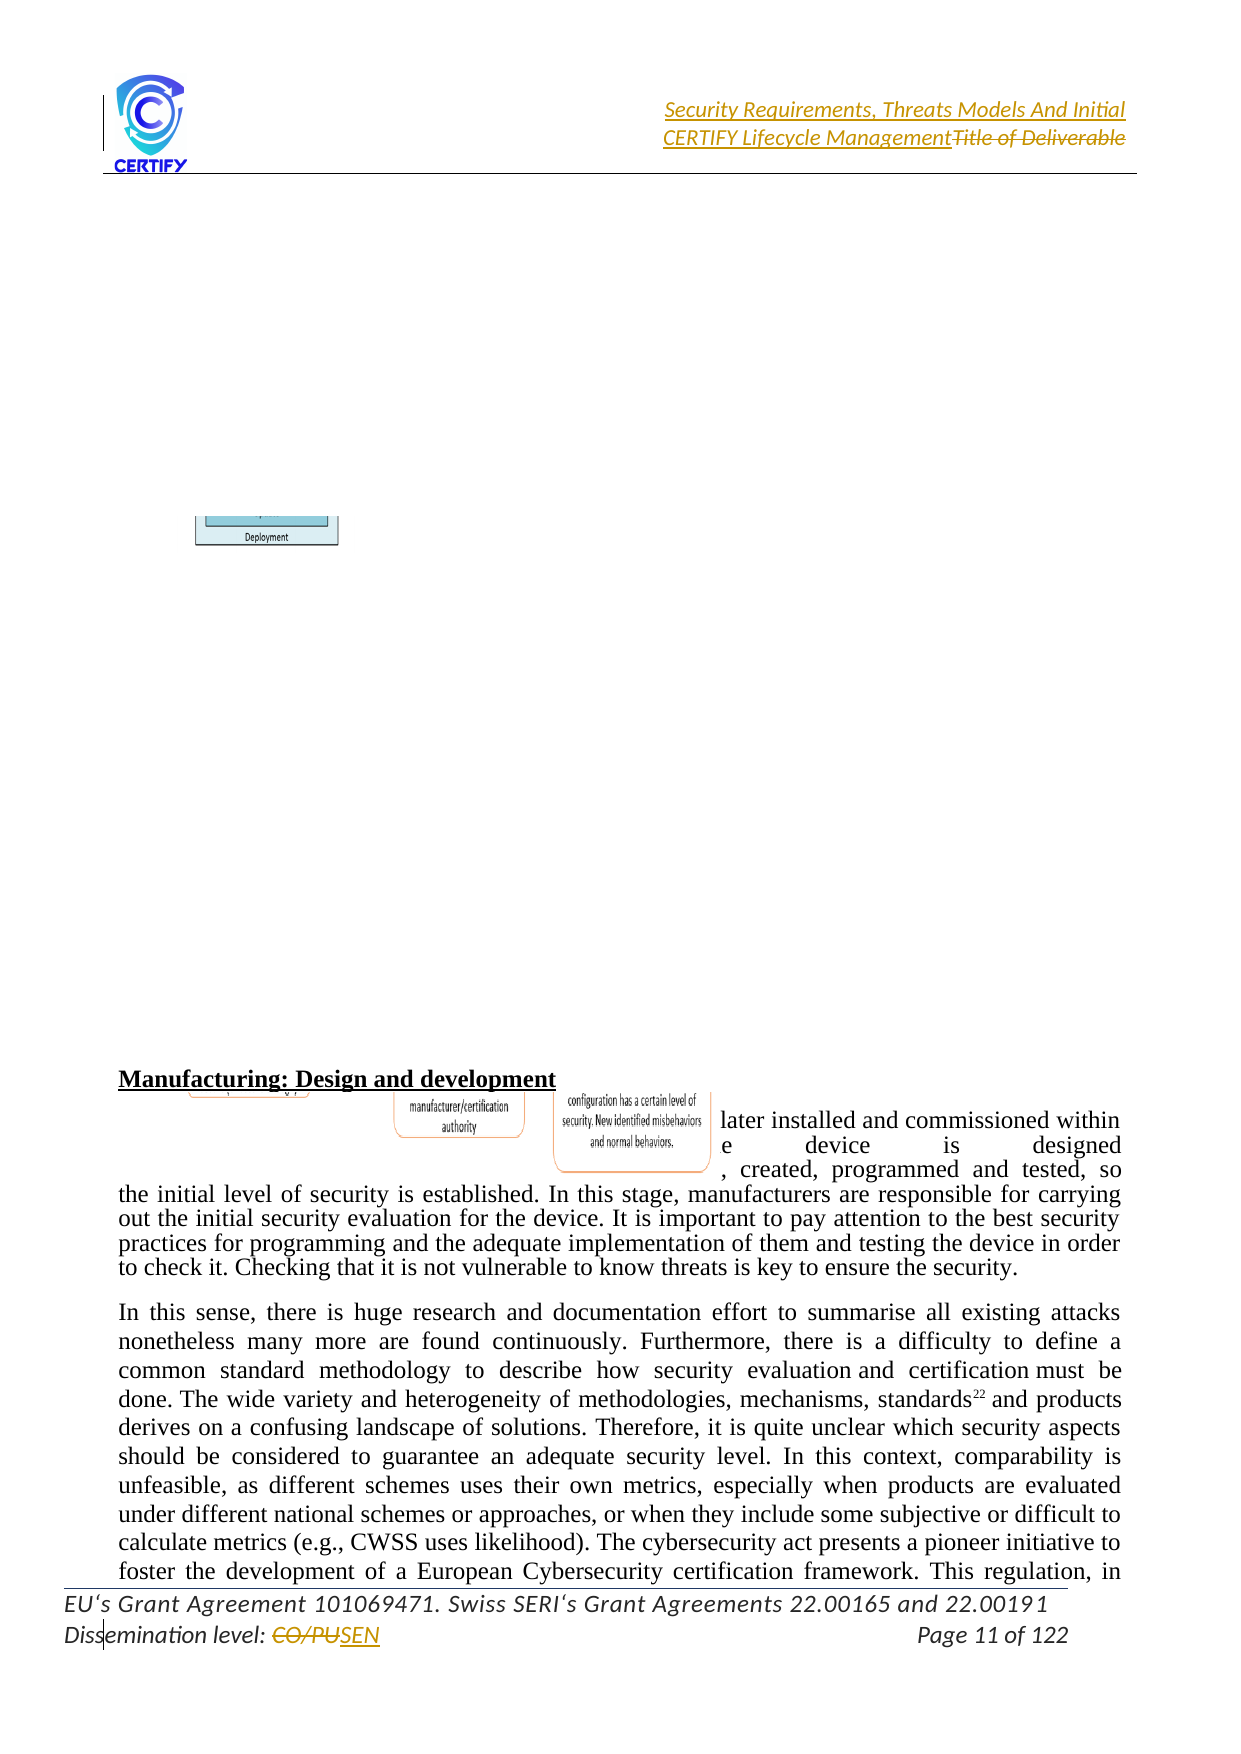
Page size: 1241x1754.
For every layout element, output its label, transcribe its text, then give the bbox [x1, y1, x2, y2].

picture [114, 73, 188, 173]
text The device's lifecycle begins when it is manufactured to be later installed and commissioned within a network. In this phase, the device is designed, created, programmed and tested, so the initial level of security is established. In this stage, manufacturers are responsible for carrying out the initial security evaluation for the device. It is important to pay attention to the best security practices for programming and the adequate implementation of them and testing the device in order to check it. Checking that it is not vulnerable to know threats is key to ensure the security. [118, 1109, 1122, 1281]
picture [118, 516, 414, 553]
text Manufacturing: Design and development [118, 1068, 1122, 1093]
picture [118, 1092, 721, 1178]
